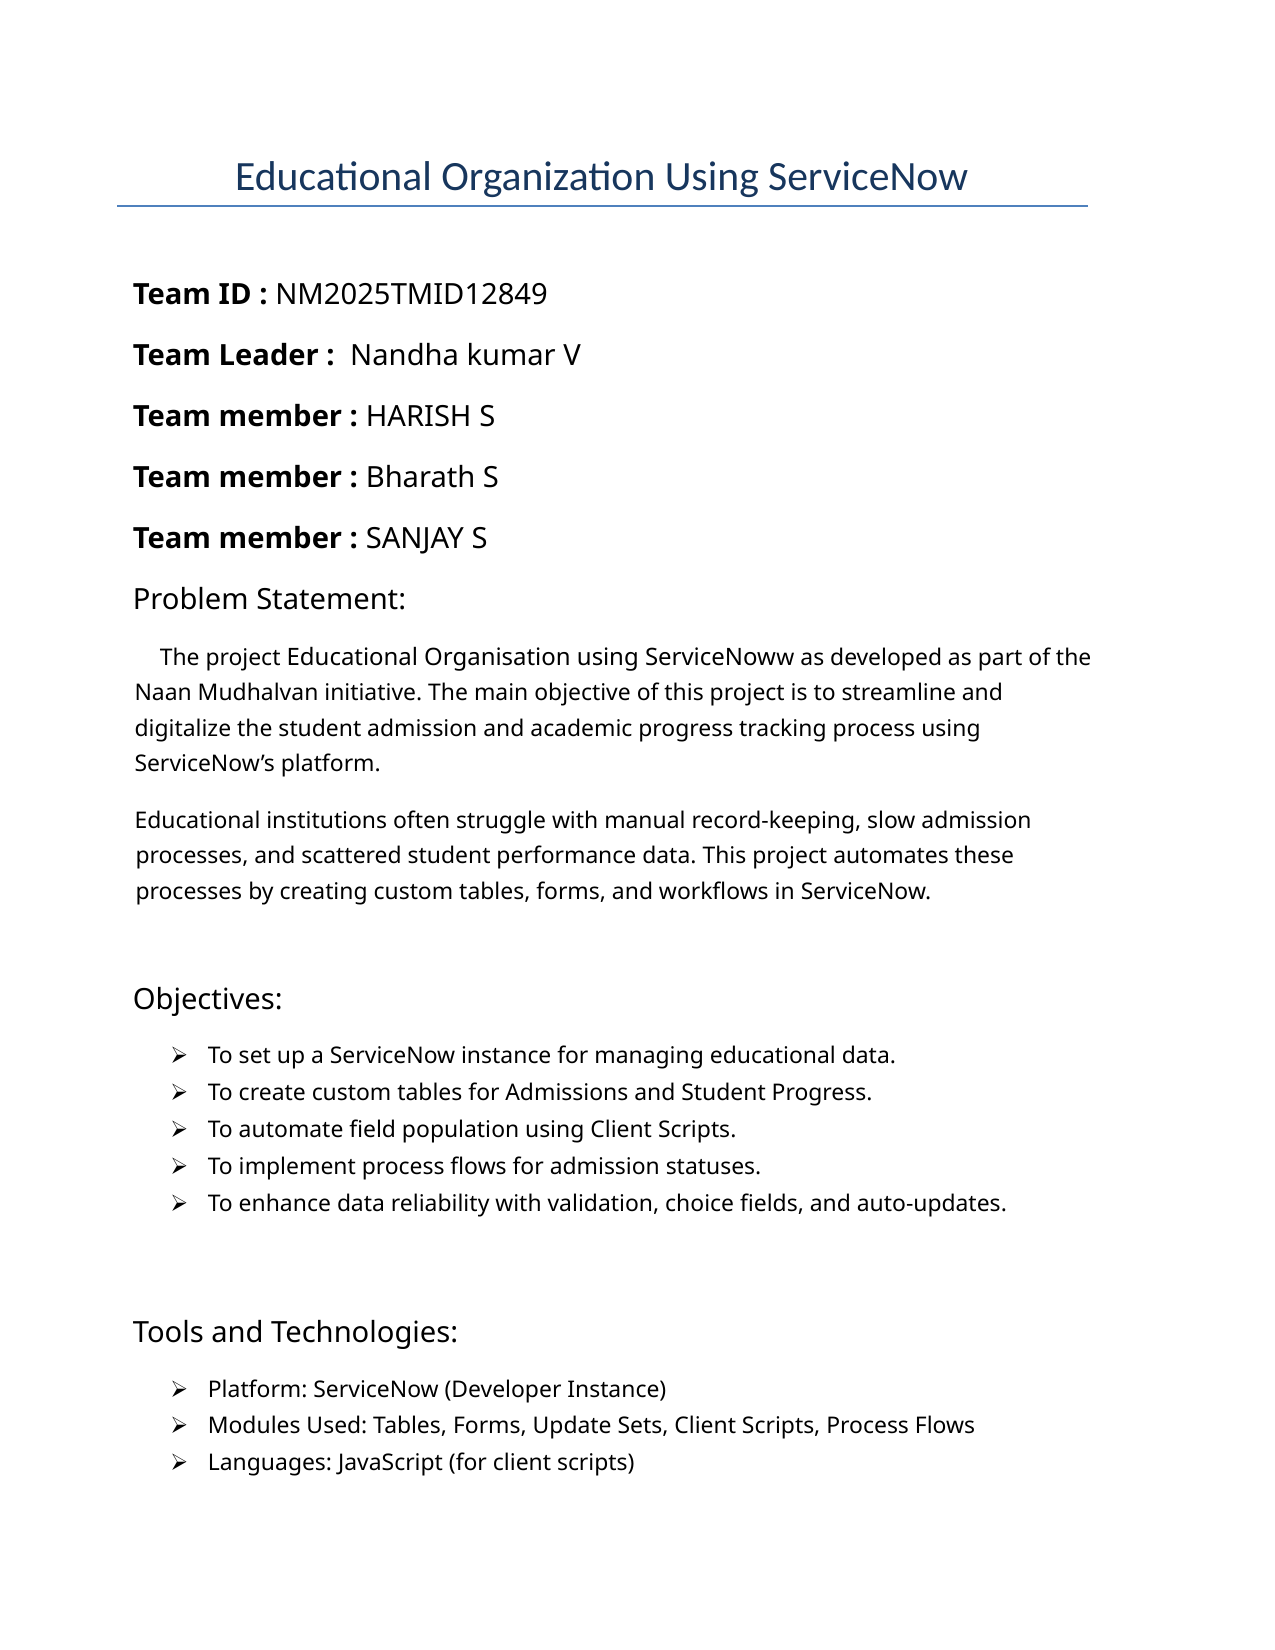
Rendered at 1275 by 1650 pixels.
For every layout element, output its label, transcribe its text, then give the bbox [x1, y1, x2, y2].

list To set up a ServiceNow instance for managing educational data. [170, 1039, 1093, 1070]
text Team member : HARISH S [133, 395, 1093, 435]
text Team member : Bharath S [133, 456, 1093, 496]
text Educational Organization Using ServiceNow [134, 150, 1069, 201]
text Team member : SANJAY S [133, 517, 1093, 557]
list Modules Used: Tables, Forms, Update Sets, Client Scripts, Process Flows [170, 1409, 1093, 1441]
text The project Educational Organisation using ServiceNoww as developed as part of the Naan Mudhalvan initiative. The main objective of this project is to streamline and digitalize the student admission and academic progress tracking process using ServiceNow’s platform. [134, 639, 1093, 778]
list To automate field population using Client Scripts. [170, 1113, 1093, 1144]
list Platform: ServiceNow (Developer Instance) [170, 1373, 1093, 1404]
text Problem Statement: [133, 578, 1093, 618]
text Educational institutions often struggle with manual record-keeping, slow admission processes, and scattered student performance data. This project automates these processes by creating custom tables, forms, and workflows in ServiceNow. [134, 804, 1093, 906]
text Team ID : NM2025TMID12849 [133, 273, 1093, 313]
list To enhance data reliability with validation, choice fields, and auto-updates. [170, 1187, 1093, 1218]
list To implement process flows for admission statuses. [170, 1150, 1093, 1181]
list Languages: JavaScript (for client scripts) [170, 1446, 1093, 1478]
text Tools and Technologies: [133, 1312, 1093, 1351]
text Objectives: [133, 978, 1093, 1018]
text Team Leader : Nandha kumar V [133, 334, 1093, 374]
list To create custom tables for Admissions and Student Progress. [170, 1076, 1093, 1107]
